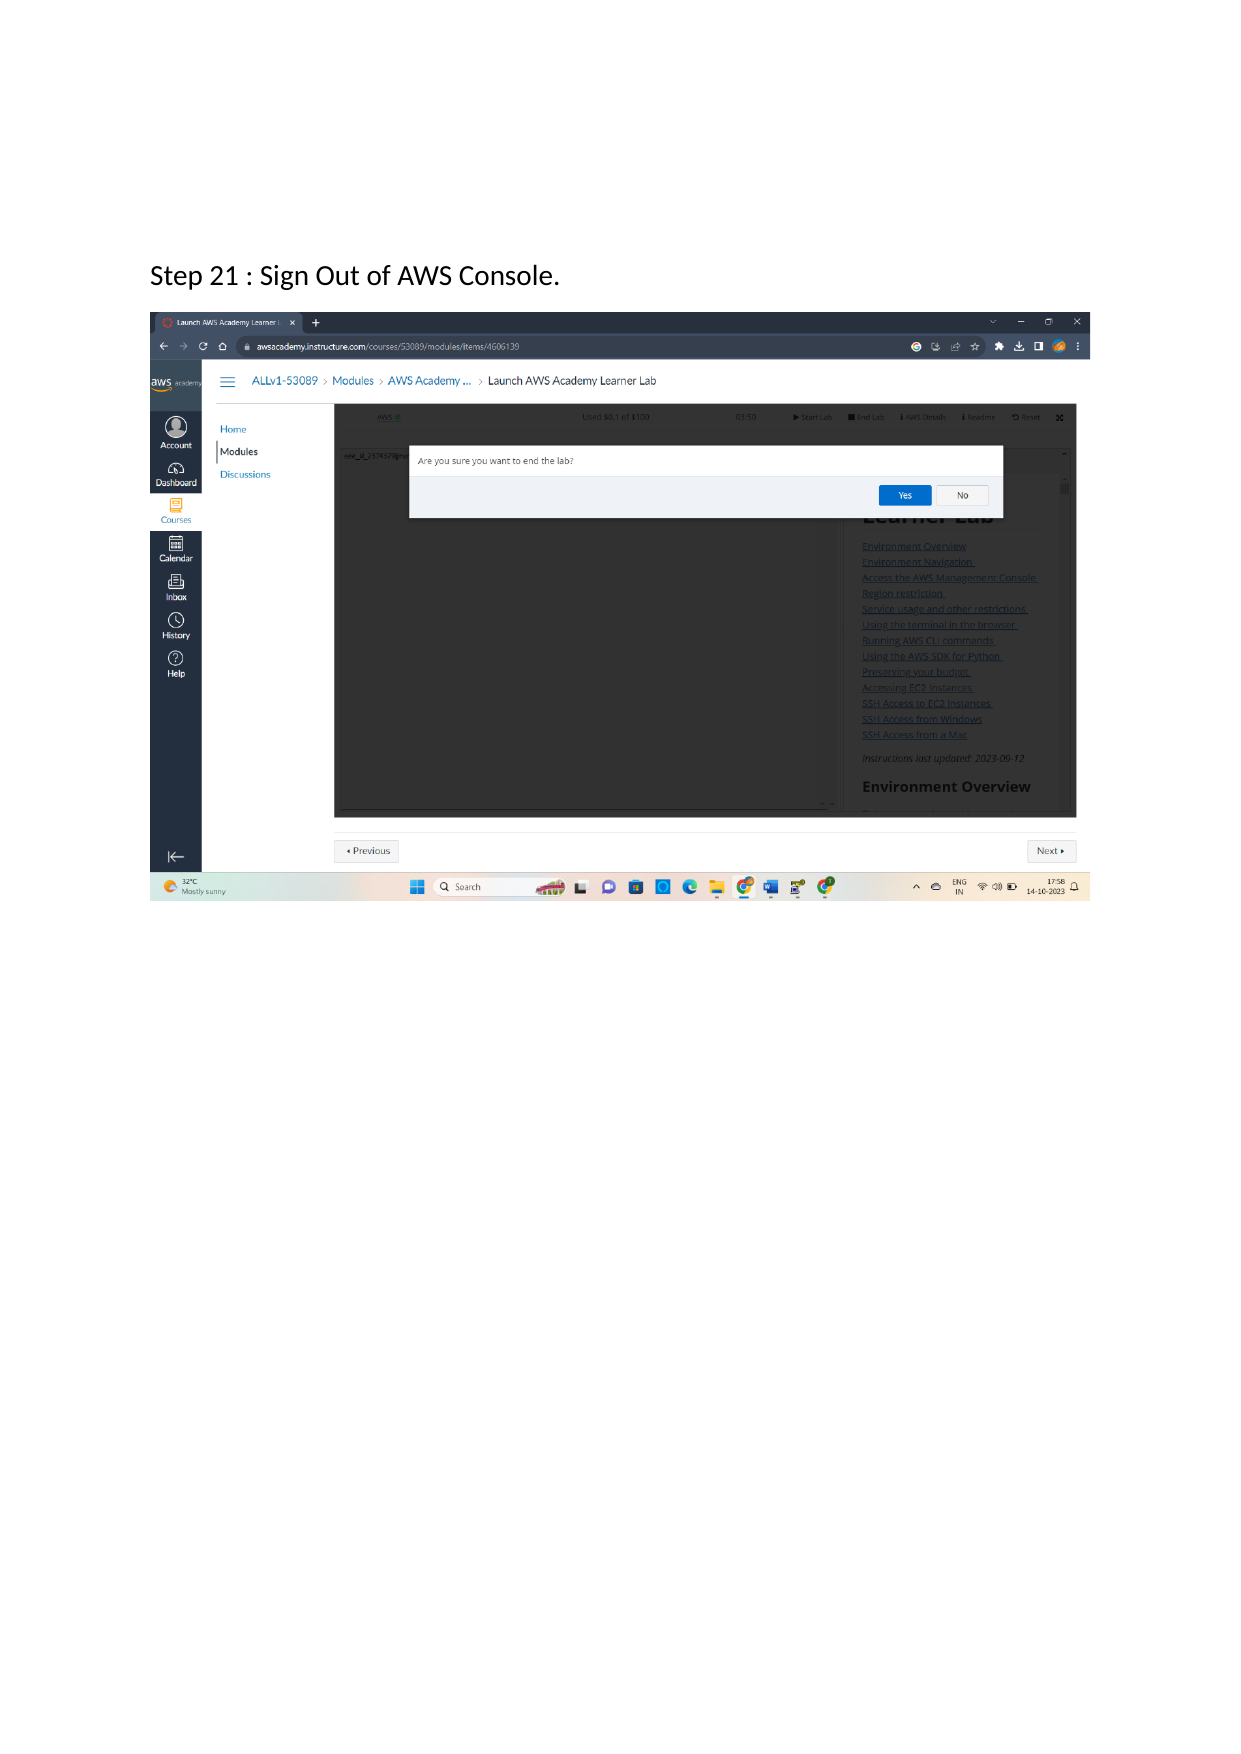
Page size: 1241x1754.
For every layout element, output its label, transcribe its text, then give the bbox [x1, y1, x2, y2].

picture [150, 312, 1091, 901]
text Step 21 : Sign Out of AWS Console. [150, 257, 1090, 293]
